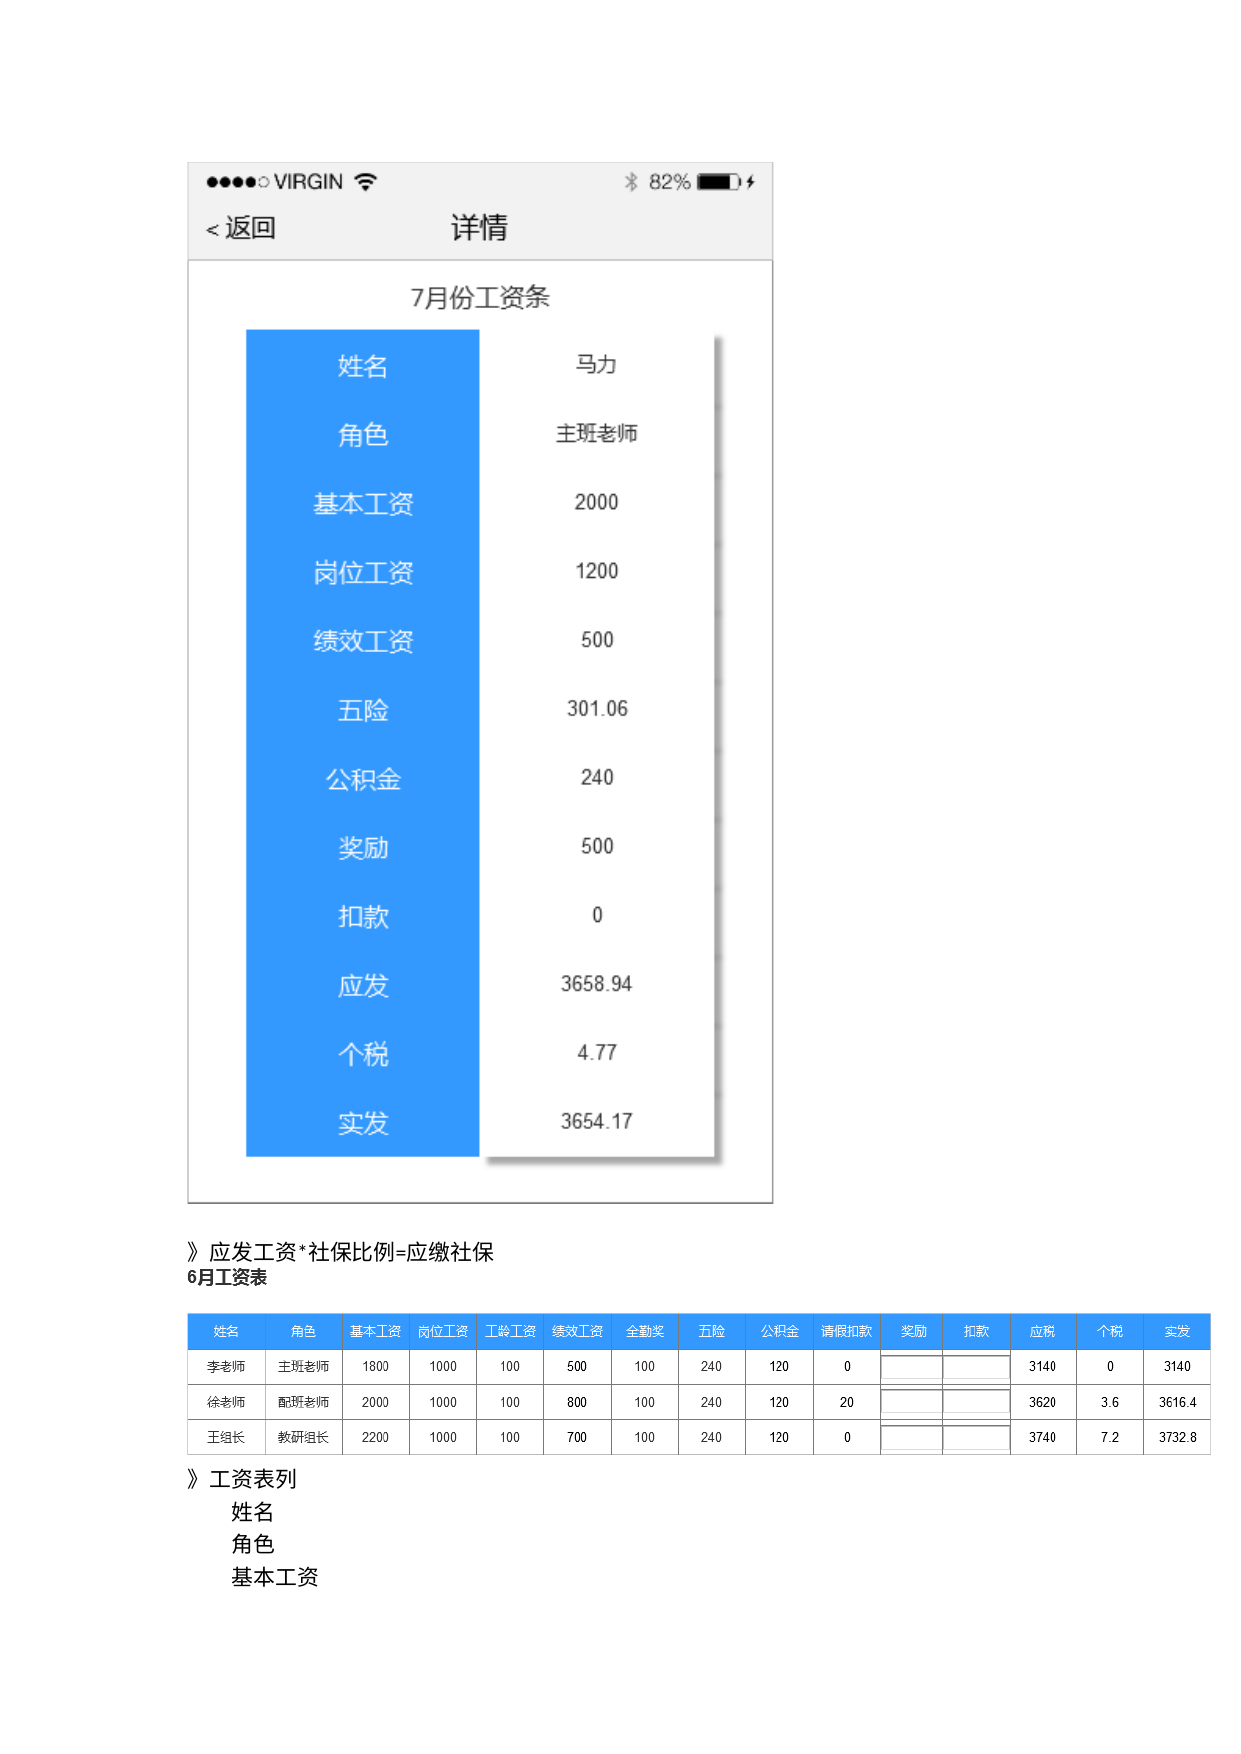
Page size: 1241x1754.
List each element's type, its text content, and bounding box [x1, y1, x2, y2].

text 角色 [187, 1527, 1053, 1559]
picture [187, 162, 774, 1204]
text 》应发工资*社保比例=应缴社保 [187, 1234, 1053, 1267]
text 姓名 [187, 1494, 1053, 1527]
picture [187, 1267, 1211, 1455]
text 》工资表列 [187, 1462, 1053, 1494]
text 基本工资 [187, 1559, 1053, 1592]
